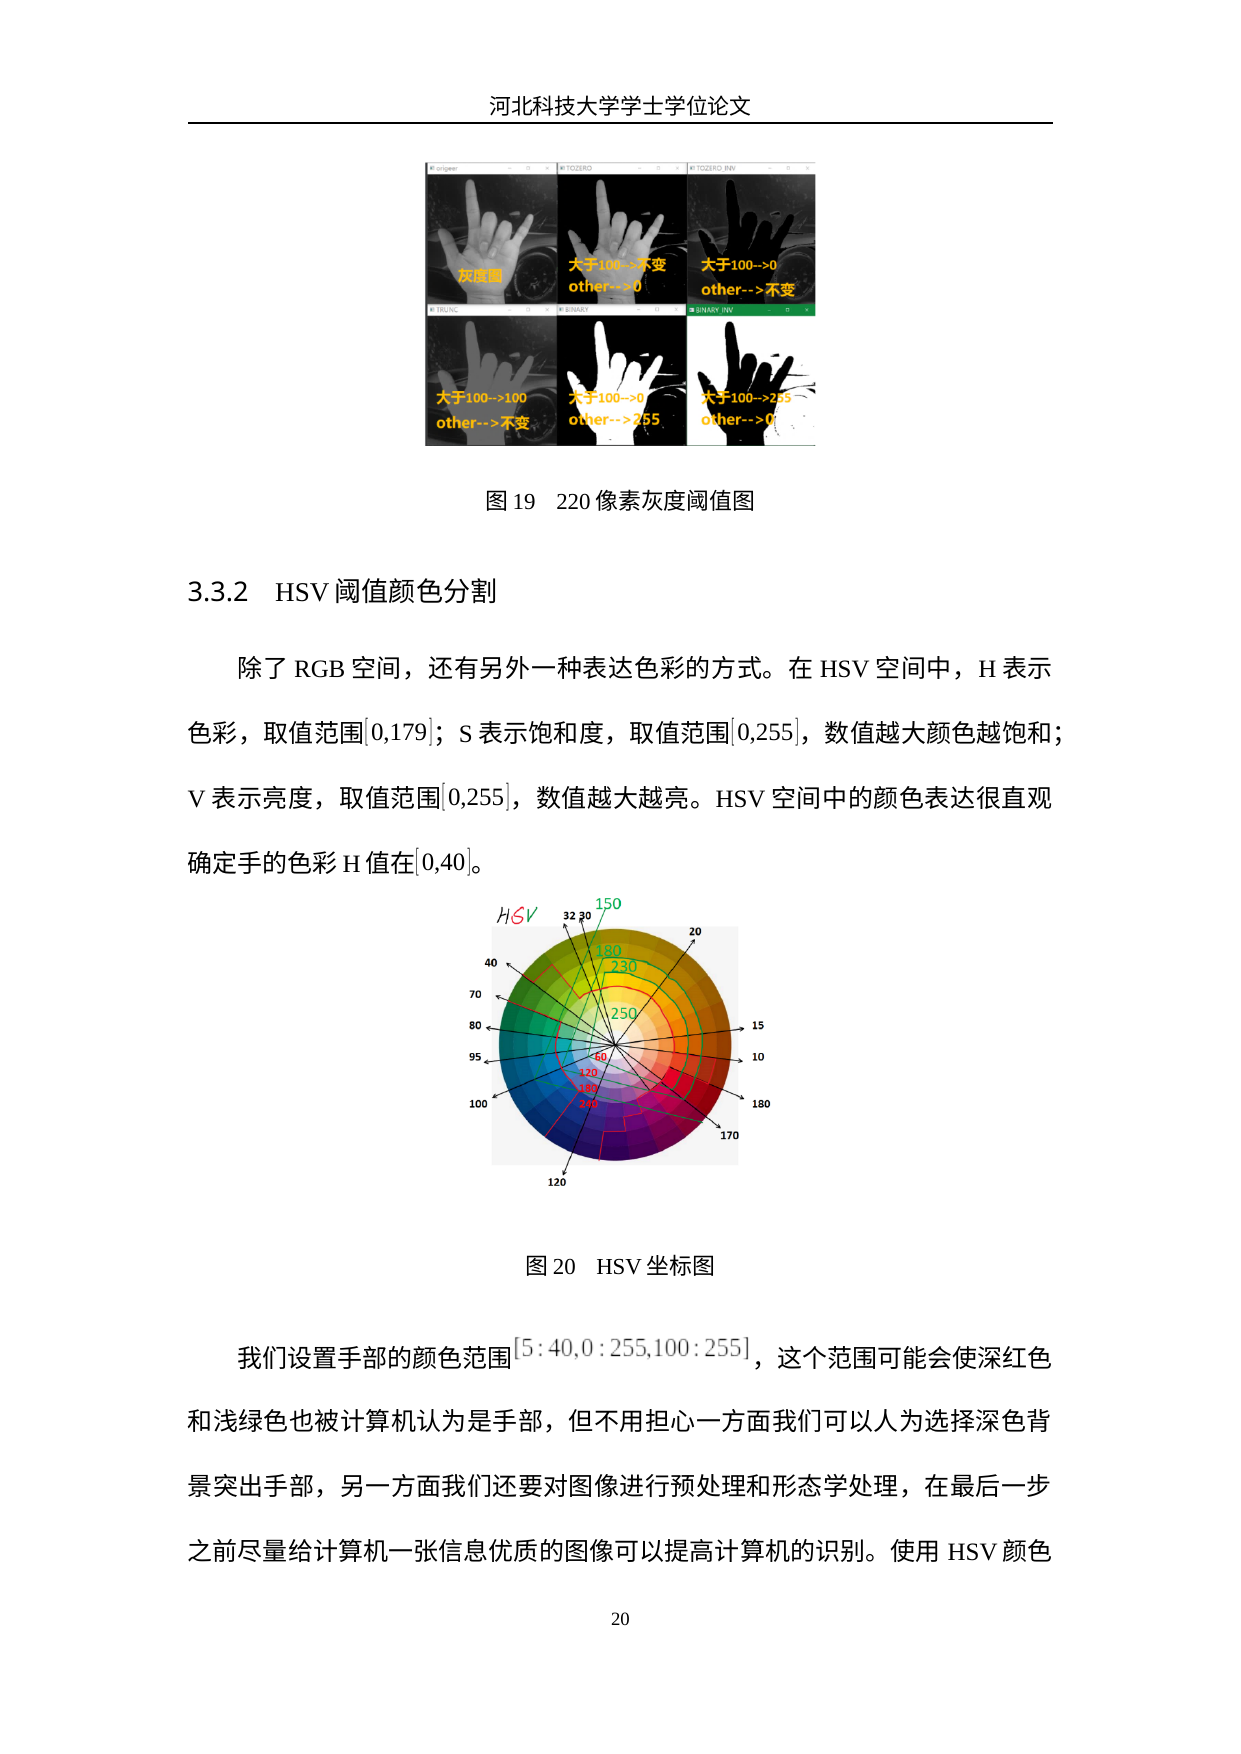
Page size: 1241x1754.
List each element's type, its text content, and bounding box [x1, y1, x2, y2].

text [187, 1322, 1053, 1582]
picture [424, 162, 816, 446]
picture [467, 894, 773, 1190]
text 图19 220像素灰度阈值图 [187, 467, 1053, 532]
text 图20 HSV坐标图 [187, 1232, 1053, 1297]
text 除了RGB空间，还有另外一种表达色彩的方式。在HSV空间中，H表示色彩，取值范围；S表示饱和度，取值范围，数值越大颜色越饱和；V表示亮度，取值范围，数值越大越亮。HSV空间中的颜色表达很直观，确定手的色彩H值在。 [187, 634, 1053, 894]
text HSV阈值颜色分割 [187, 557, 1053, 622]
